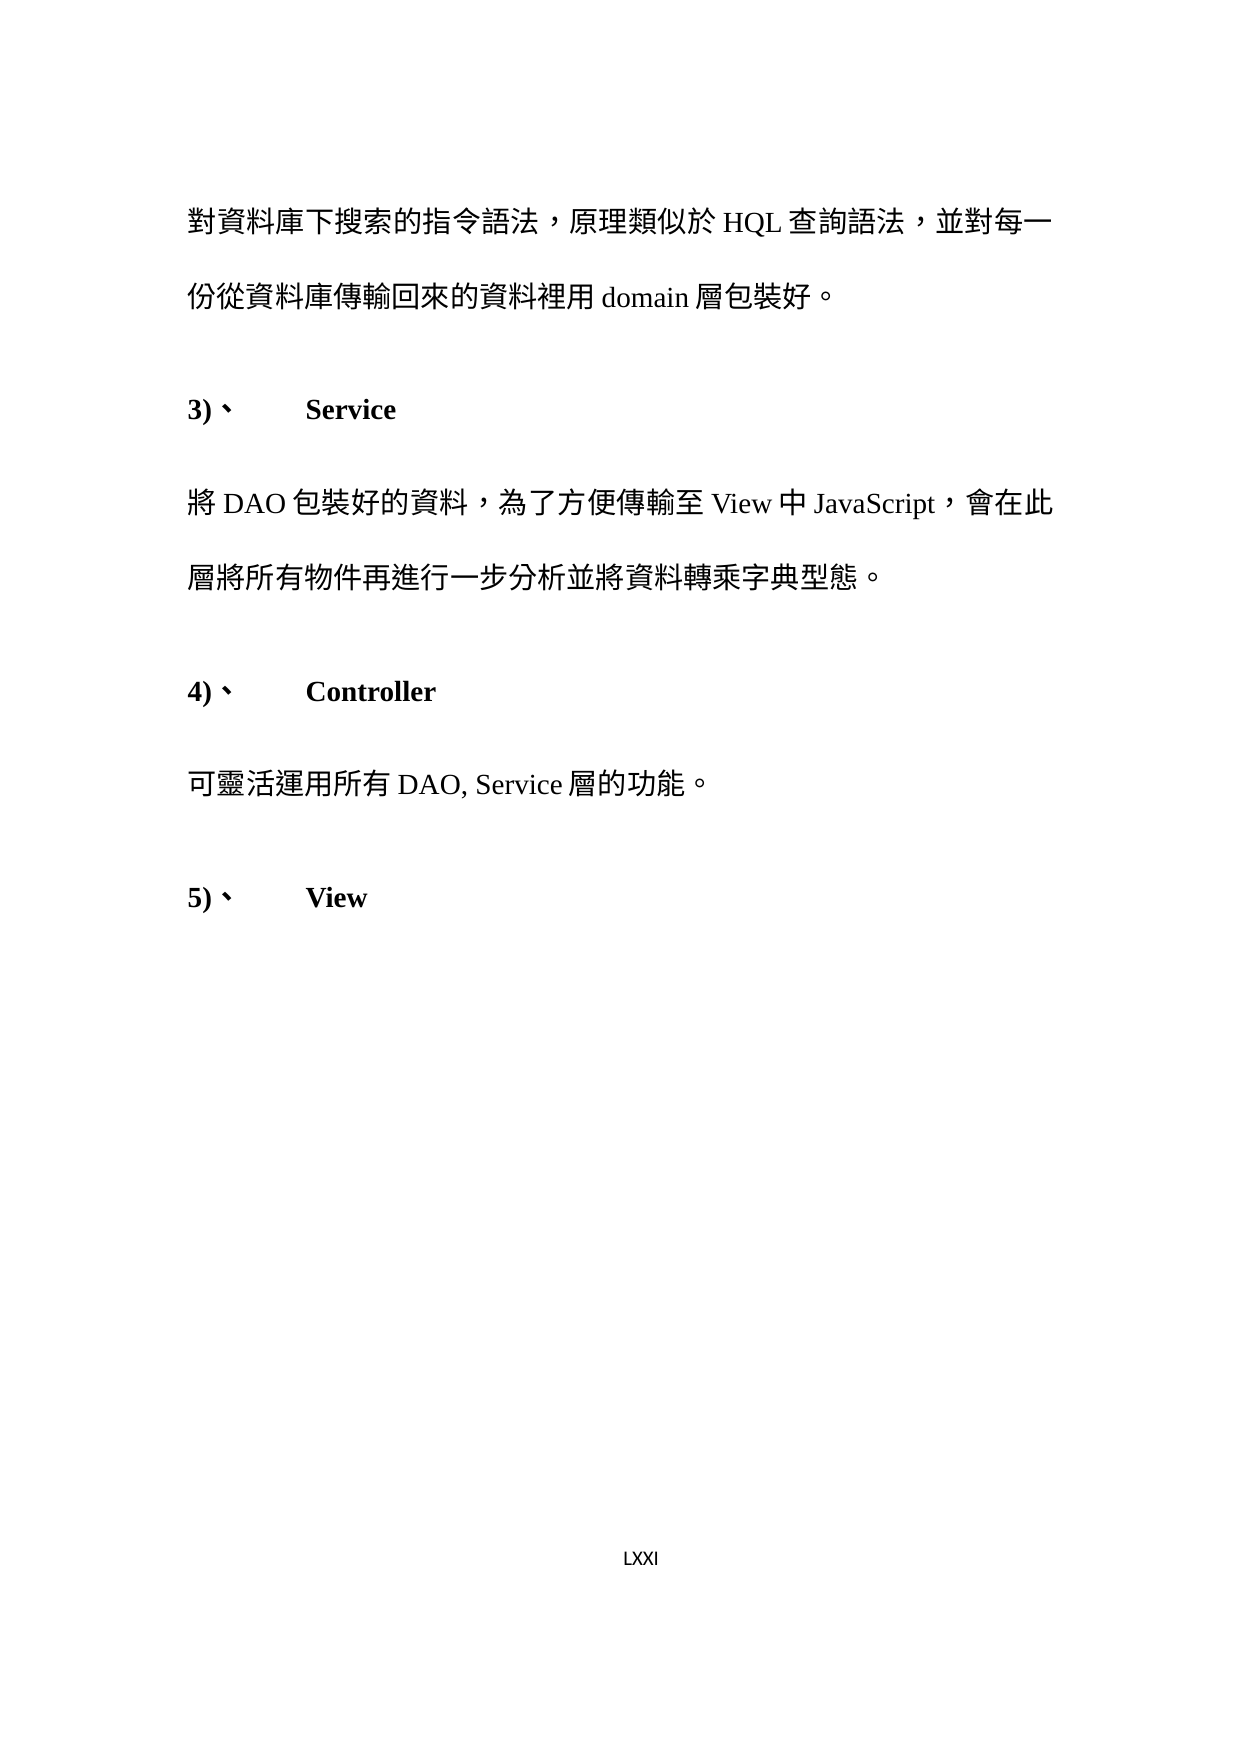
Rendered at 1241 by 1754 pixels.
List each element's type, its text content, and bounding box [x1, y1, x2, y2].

list Controller [187, 651, 1053, 726]
text 可靈活運用所有DAO, Service層的功能。 [187, 744, 1053, 819]
text 將DAO包裝好的資料，為了方便傳輸至View中JavaScript，會在此層將所有物件再進行一步分析並將資料轉乘字典型態。 [187, 463, 1053, 613]
text 對資料庫下搜索的指令語法，原理類似於HQL查詢語法，並對每一份從資料庫傳輸回來的資料裡用domain層包裝好。 [187, 182, 1053, 332]
list Service [187, 369, 1053, 444]
list View [187, 857, 1053, 932]
